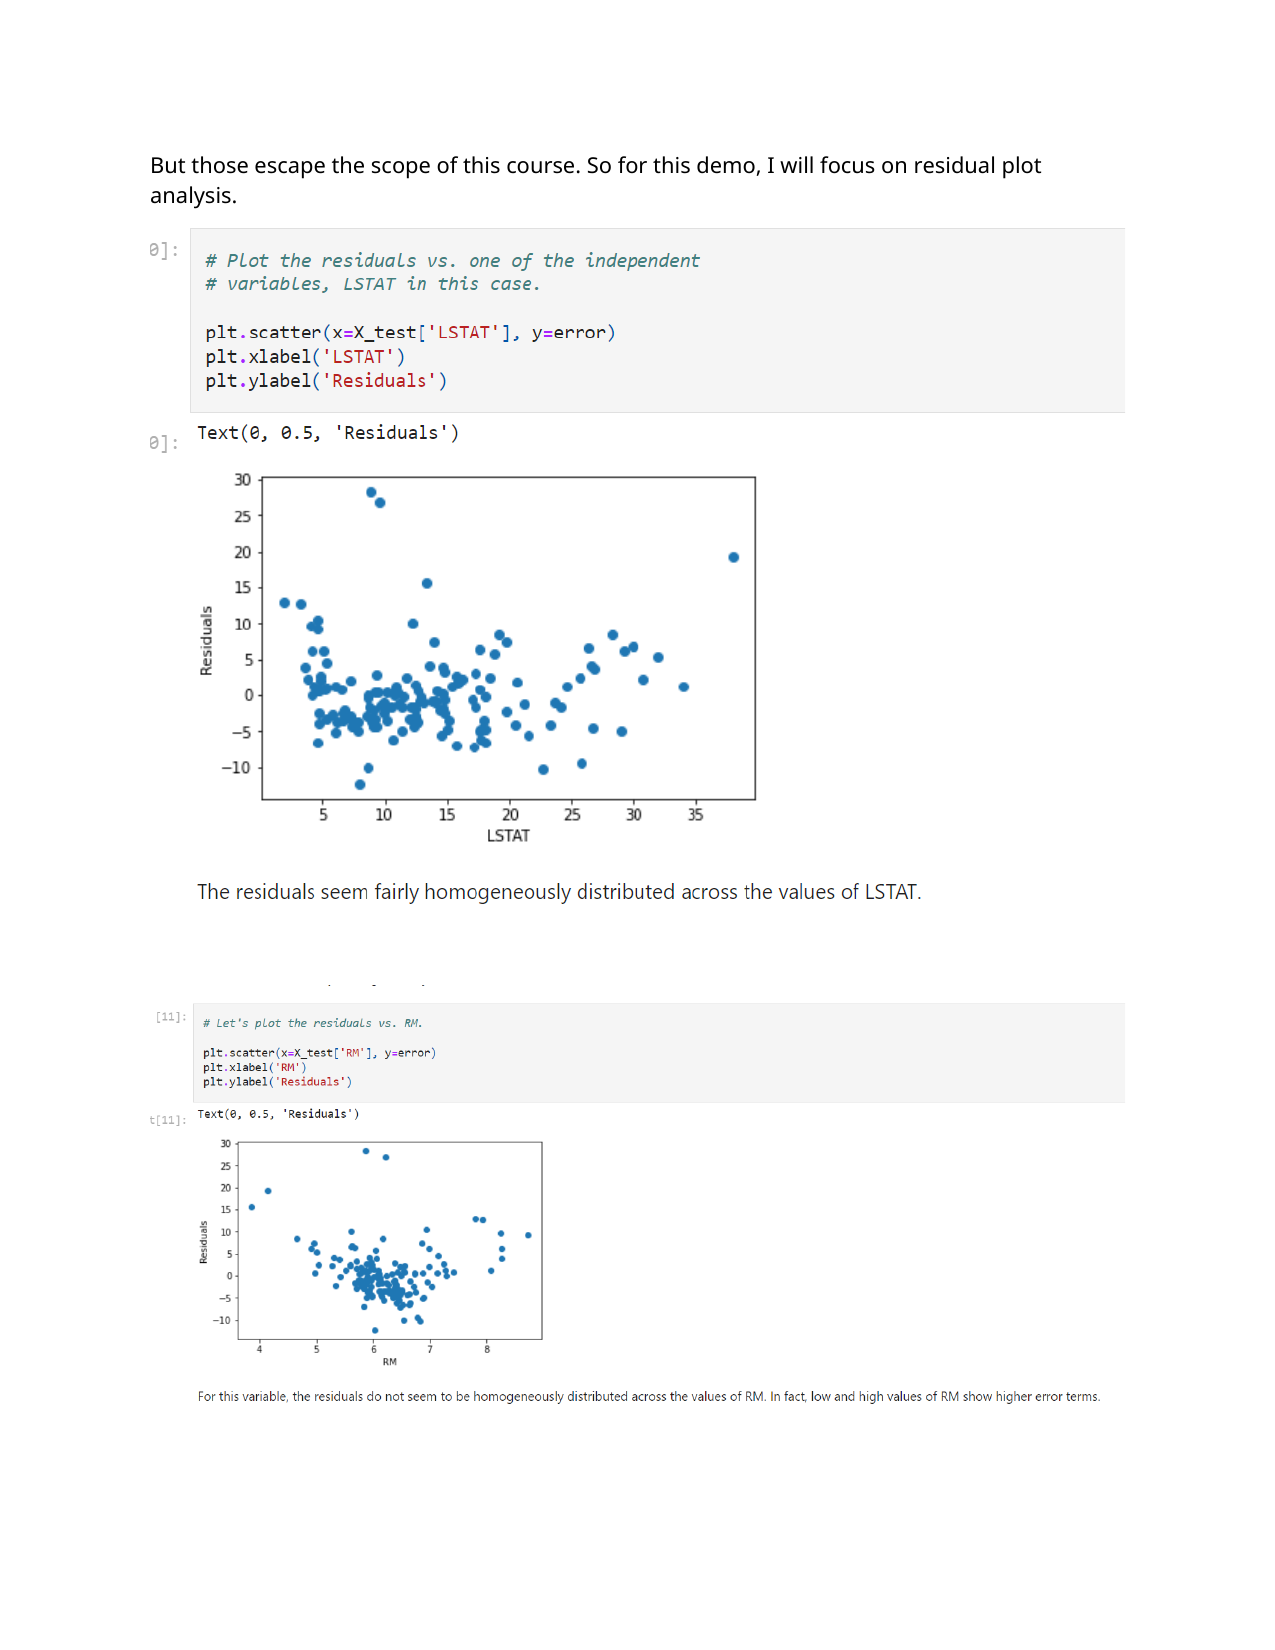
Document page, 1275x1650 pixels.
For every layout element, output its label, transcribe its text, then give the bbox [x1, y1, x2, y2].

text But those escape the scope of this course. So for this demo, I will focus on residual plot analysis. [150, 150, 1125, 209]
picture [150, 985, 1125, 1418]
picture [150, 222, 1125, 920]
